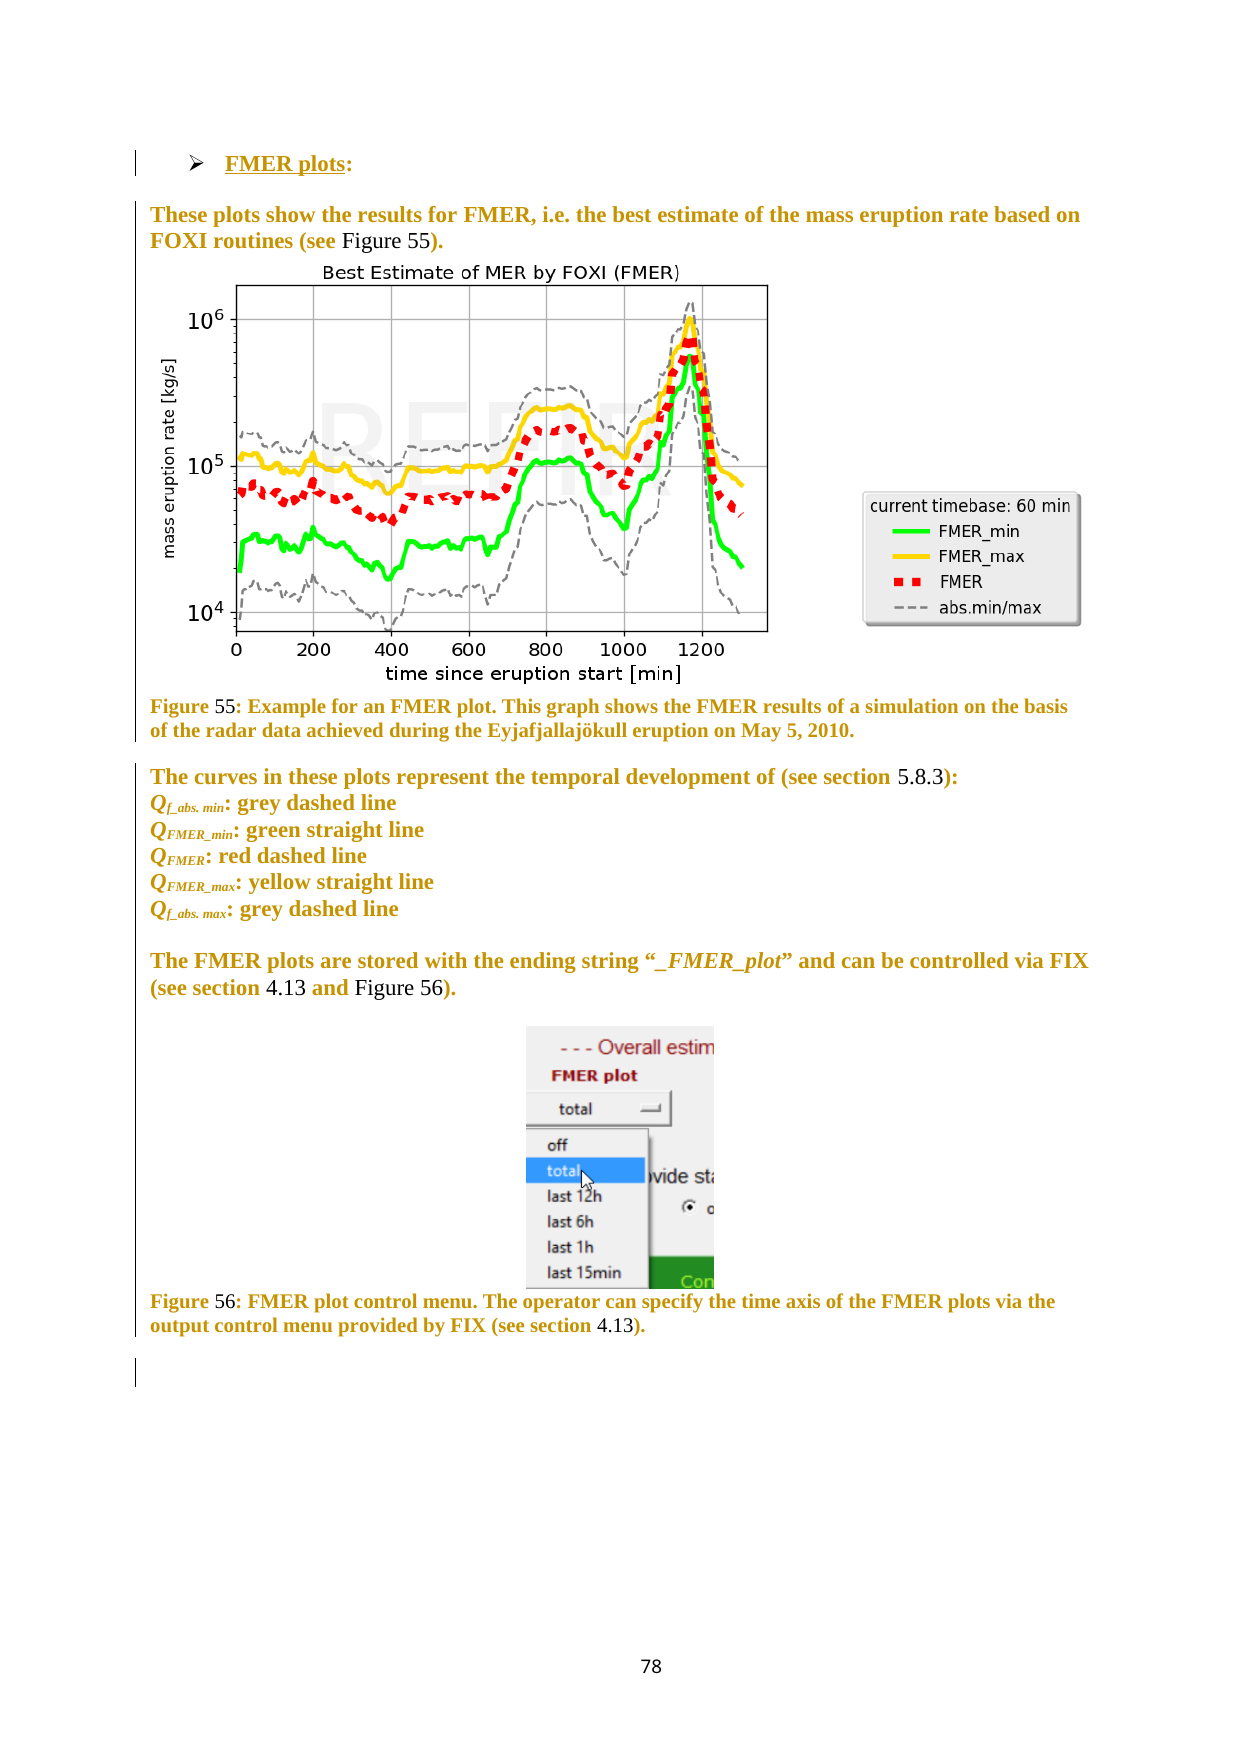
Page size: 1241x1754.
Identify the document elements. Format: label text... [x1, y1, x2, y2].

text Qf_abs. min: grey dashed line [150, 789, 1090, 816]
text QFMER_min: green straight line [150, 816, 1090, 842]
text QFMER: red dashed line [150, 842, 1090, 868]
picture [526, 1026, 714, 1289]
list FMER plots: [187, 150, 1090, 176]
picture [150, 253, 1088, 694]
text The FMER plots are stored with the ending string “_FMER_plot” and can be controlled via FIX (see section 4.13 and Figure 56). [150, 947, 1090, 1000]
text The curves in these plots represent the temporal development of (see section 5.8.3): [150, 763, 1090, 789]
text QFMER_max: yellow straight line [150, 868, 1090, 895]
text Figure 56: FMER plot control menu. The operator can specify the time axis of the FMER plots via the output control menu provided by FIX (see section 4.13). [150, 1289, 1090, 1337]
text These plots show the results for FMER, i.e. the best estimate of the mass eruption rate based on FOXI routines (see Figure 55). [150, 201, 1090, 254]
text Qf_abs. max: grey dashed line [150, 895, 1090, 921]
text Figure 55: Example for an FMER plot. This graph shows the FMER results of a simulation on the basis of the radar data achieved during the Eyjafjallajökull eruption on May 5, 2010. [150, 694, 1090, 742]
